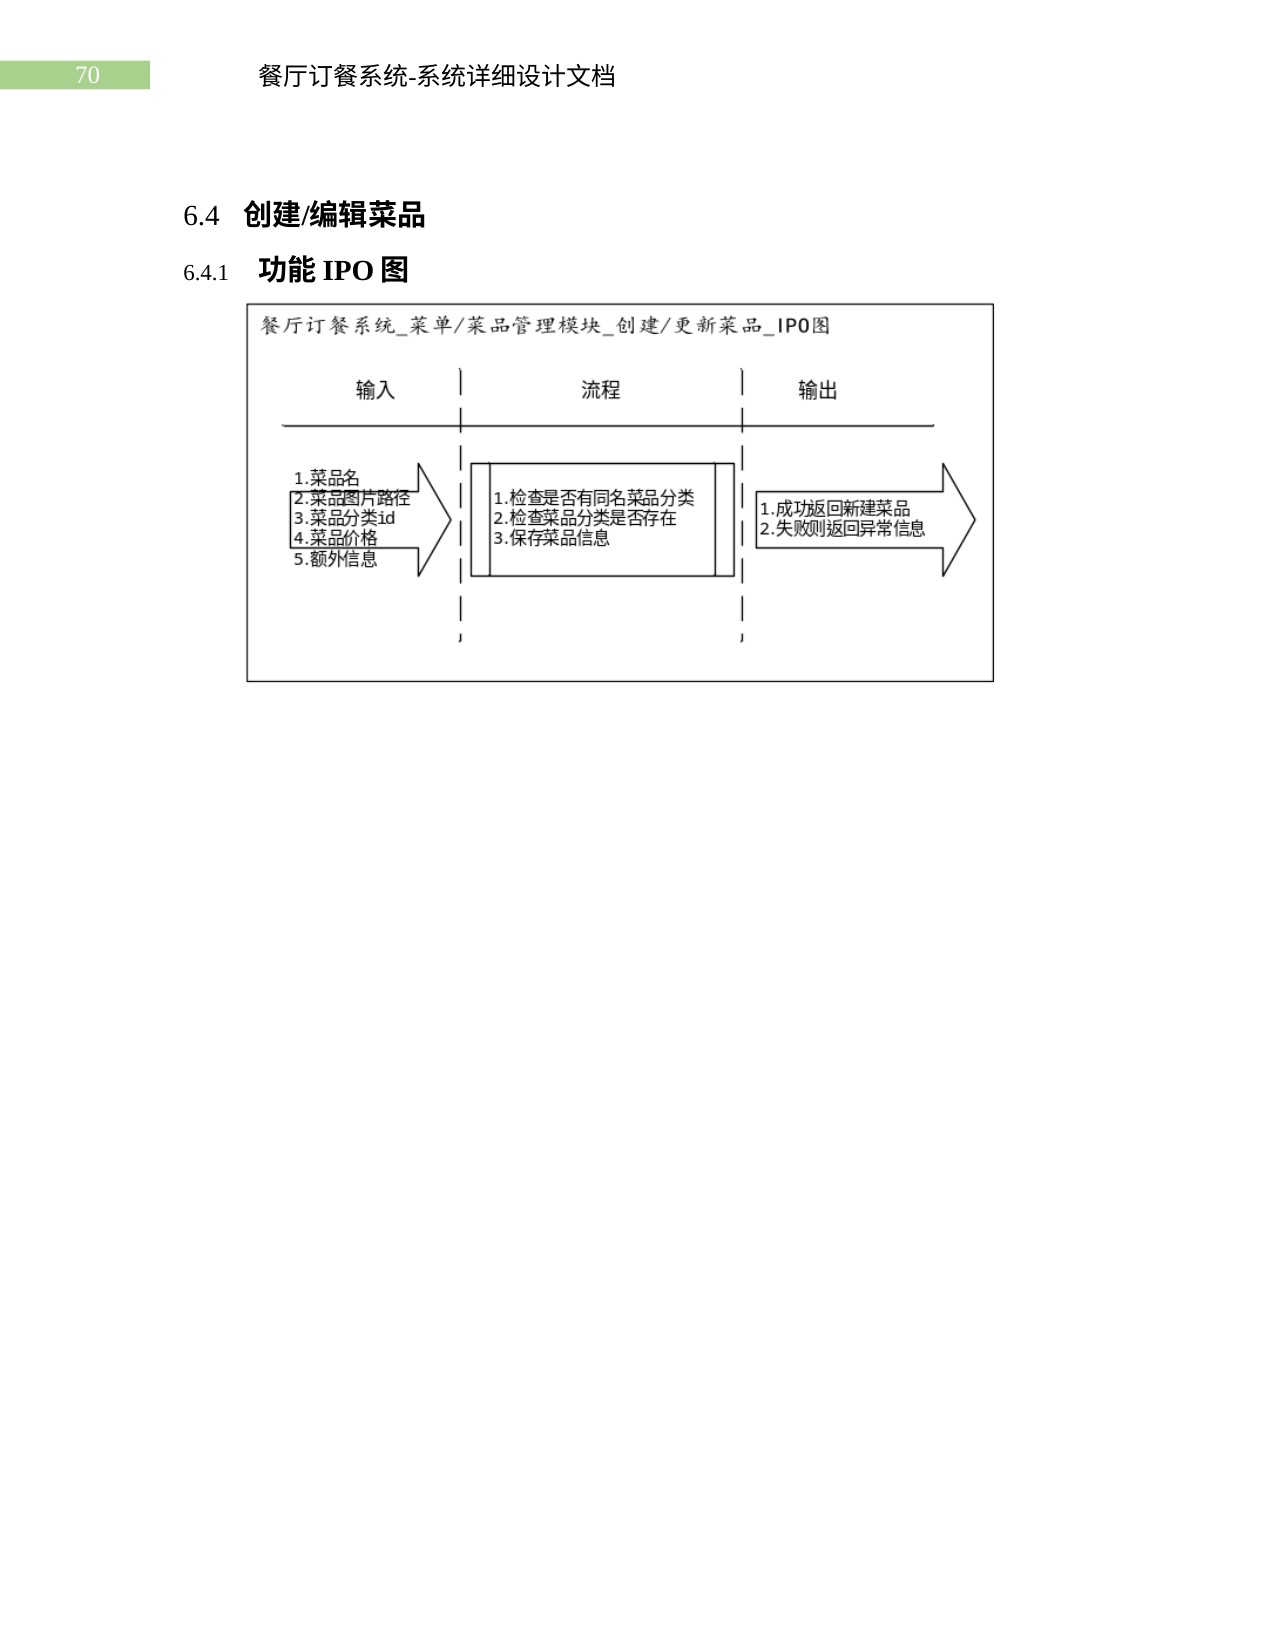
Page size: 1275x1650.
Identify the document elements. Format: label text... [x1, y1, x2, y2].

subtitle 功能IPO图 [183, 246, 1088, 288]
subtitle 创建/编辑菜品 [183, 191, 1088, 233]
